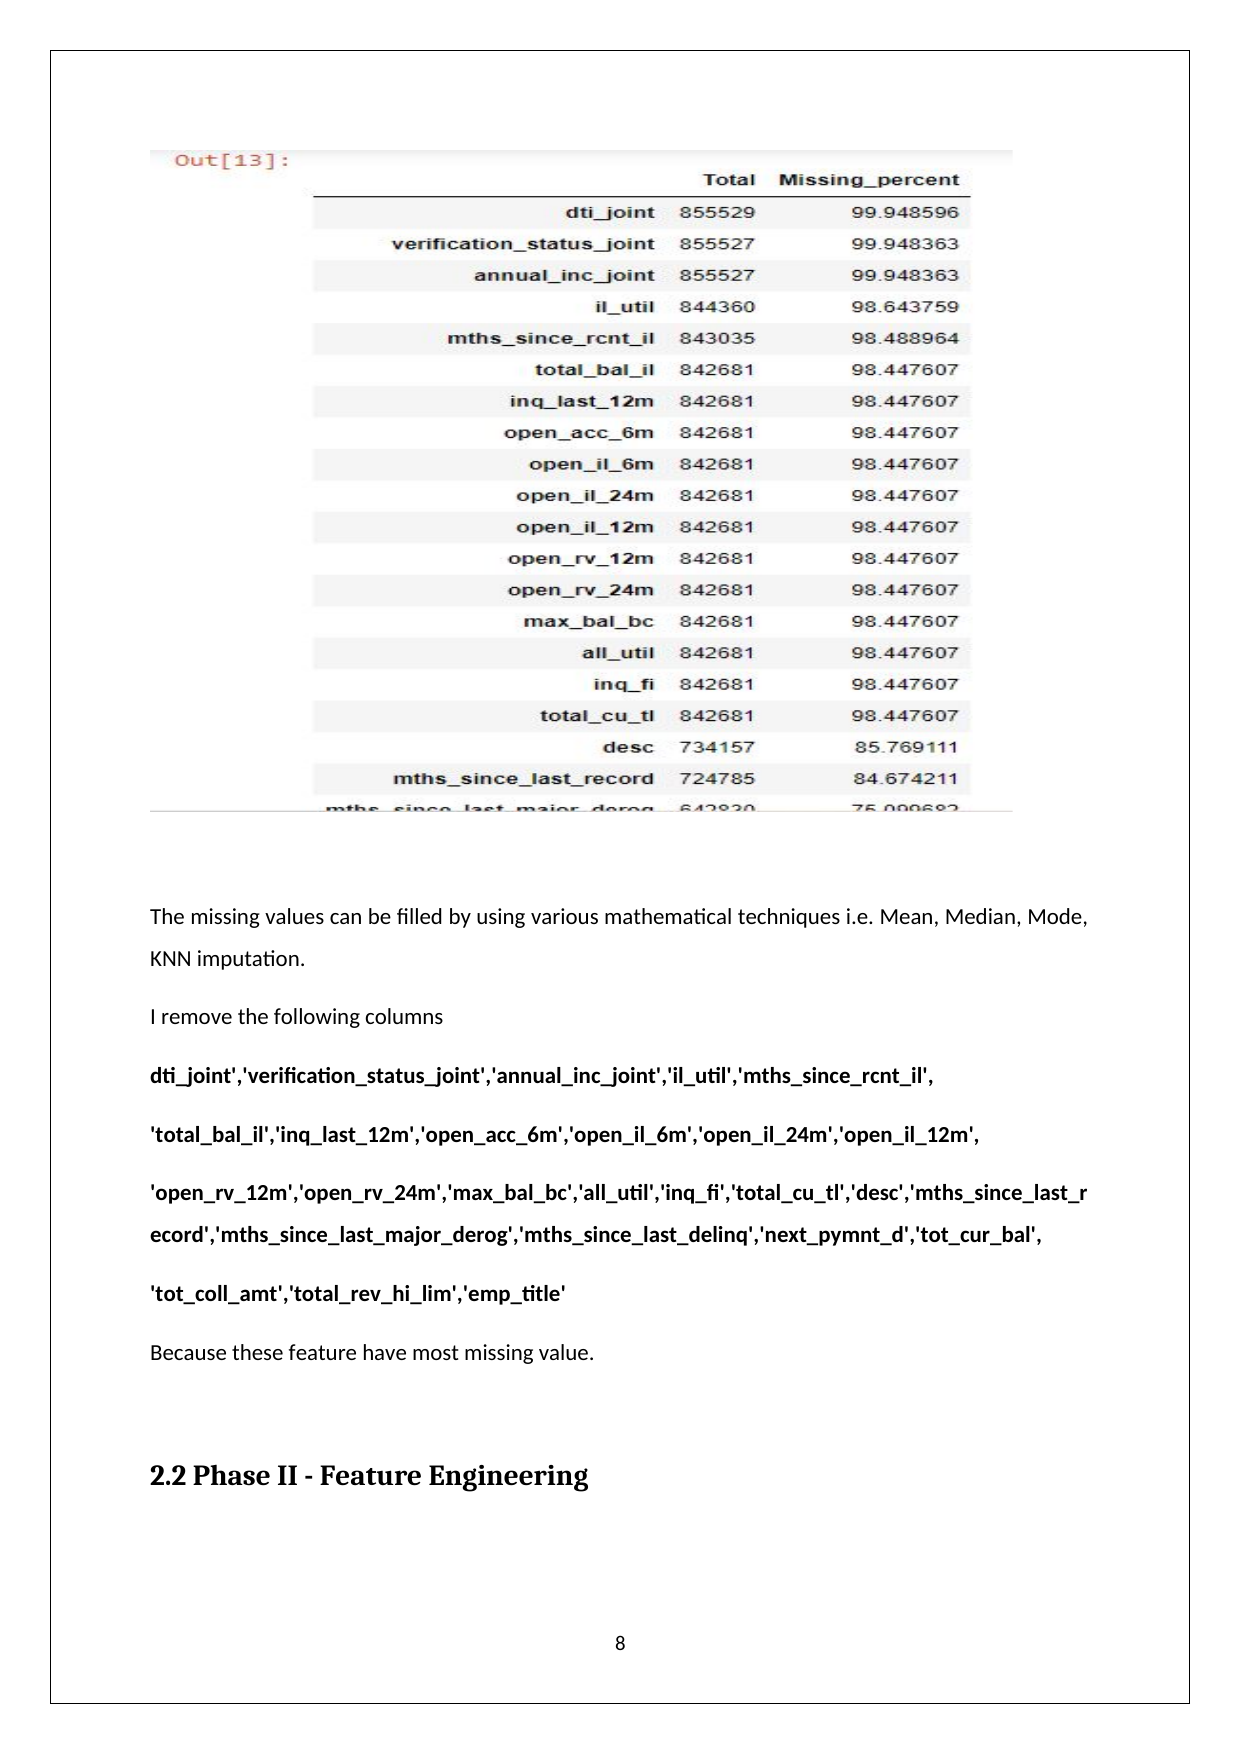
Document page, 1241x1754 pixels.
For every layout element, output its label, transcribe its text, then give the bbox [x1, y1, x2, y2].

text 'tot_coll_amt','total_rev_hi_lim','emp_title' [150, 1279, 1090, 1307]
text 'open_rv_12m','open_rv_24m','max_bal_bc','all_util','inq_fi','total_cu_tl','desc','mths_since_last_record','mths_since_last_major_derog','mths_since_last_delinq','next_pymnt_d','tot_cur_bal', [150, 1178, 1090, 1248]
text Because these feature have most missing value. [150, 1338, 1090, 1366]
text I remove the following columns [150, 1002, 1090, 1031]
picture [150, 150, 1013, 812]
subtitle 2.2 Phase II - Feature Engineering [150, 1459, 1090, 1493]
text 'total_bal_il','inq_last_12m','open_acc_6m','open_il_6m','open_il_24m','open_il_12m', [150, 1120, 1090, 1148]
text The missing values can be filled by using various mathematical techniques i.e. Mean, Median, Mode, KNN imputation. [150, 902, 1090, 972]
text dti_joint','verification_status_joint','annual_inc_joint','il_util','mths_since_rcnt_il', [150, 1061, 1090, 1089]
